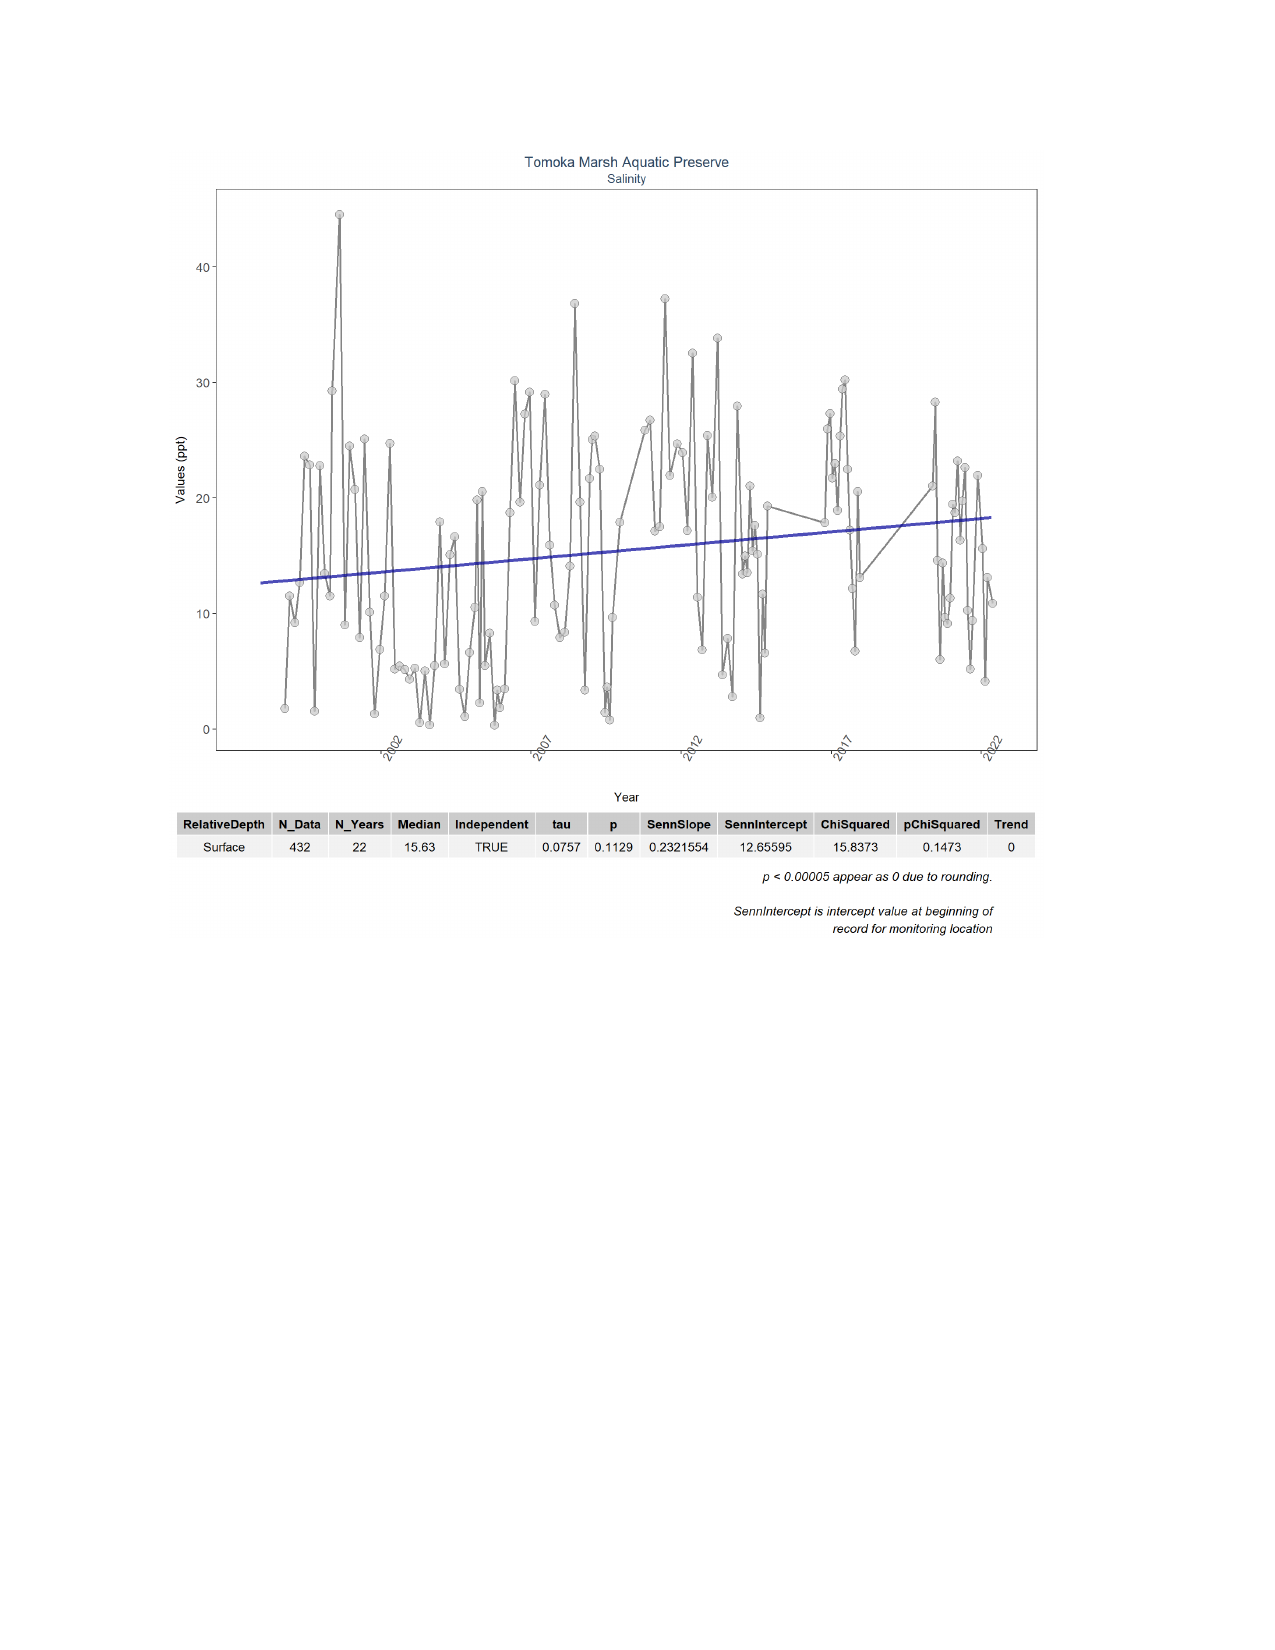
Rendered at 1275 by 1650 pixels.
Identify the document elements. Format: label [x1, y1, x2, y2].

picture [168, 150, 1044, 938]
